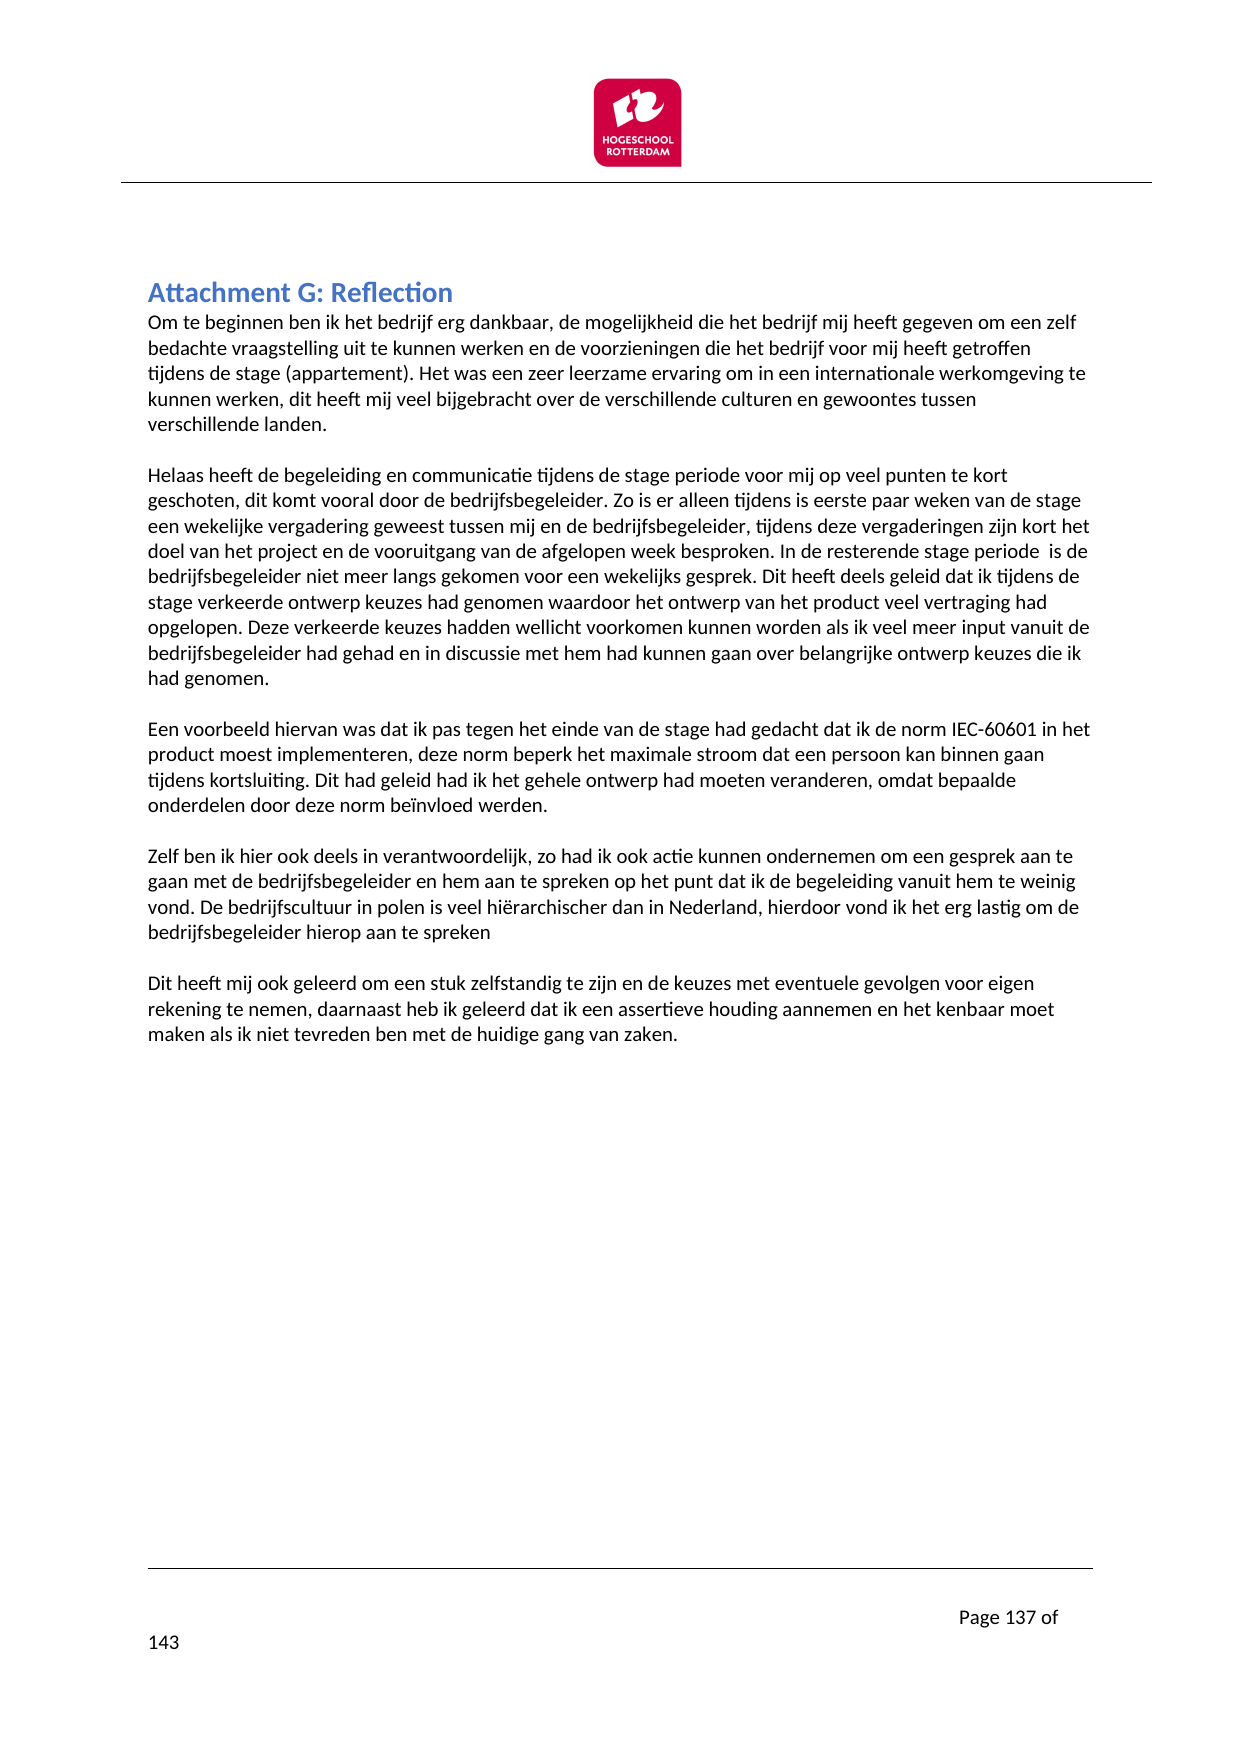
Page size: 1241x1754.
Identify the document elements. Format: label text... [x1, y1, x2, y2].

text Om te beginnen ben ik het bedrijf erg dankbaar, de mogelijkheid die het bedrijf mij heeft gegeven om een zelf bedachte vraagstelling uit te kunnen werken en de voorzieningen die het bedrijf voor mij heeft getroffen tijdens de stage (appartement). Het was een zeer leerzame ervaring om in een internationale werkomgeving te kunnen werken, dit heeft mij veel bijgebracht over de verschillende culturen en gewoontes tussen verschillende landen. [148, 309, 1093, 437]
text Helaas heeft de begeleiding en communicatie tijdens de stage periode voor mij op veel punten te kort geschoten, dit komt vooral door de bedrijfsbegeleider. Zo is er alleen tijdens is eerste paar weken van de stage een wekelijke vergadering geweest tussen mij en de bedrijfsbegeleider, tijdens deze vergaderingen zijn kort het doel van het project en de vooruitgang van de afgelopen week besproken. In de resterende stage periode is de bedrijfsbegeleider niet meer langs gekomen voor een wekelijks gesprek. Dit heeft deels geleid dat ik tijdens de stage verkeerde ontwerp keuzes had genomen waardoor het ontwerp van het product veel vertraging had opgelopen. Deze verkeerde keuzes hadden wellicht voorkomen kunnen worden als ik veel meer input vanuit de bedrijfsbegeleider had gehad en in discussie met hem had kunnen gaan over belangrijke ontwerp keuzes die ik had genomen. [148, 462, 1093, 691]
text Een voorbeeld hiervan was dat ik pas tegen het einde van de stage had gedacht dat ik de norm IEC-60601 in het product moest implementeren, deze norm beperk het maximale stroom dat een persoon kan binnen gaan tijdens kortsluiting. Dit had geleid had ik het gehele ontwerp had moeten veranderen, omdat bepaalde onderdelen door deze norm beïnvloed werden. [148, 716, 1093, 818]
picture [590, 73, 685, 173]
text Zelf ben ik hier ook deels in verantwoordelijk, zo had ik ook actie kunnen ondernemen om een gesprek aan te gaan met de bedrijfsbegeleider en hem aan te spreken op het punt dat ik de begeleiding vanuit hem te weinig vond. De bedrijfscultuur in polen is veel hiërarchischer dan in Nederland, hierdoor vond ik het erg lastig om de bedrijfsbegeleider hierop aan te spreken [148, 843, 1093, 945]
subtitle Attachment G: Reflection [148, 274, 1093, 309]
text Dit heeft mij ook geleerd om een stuk zelfstandig te zijn en de keuzes met eventuele gevolgen voor eigen rekening te nemen, daarnaast heb ik geleerd dat ik een assertieve houding aannemen en het kenbaar moet maken als ik niet tevreden ben met de huidige gang van zaken. [148, 970, 1093, 1047]
